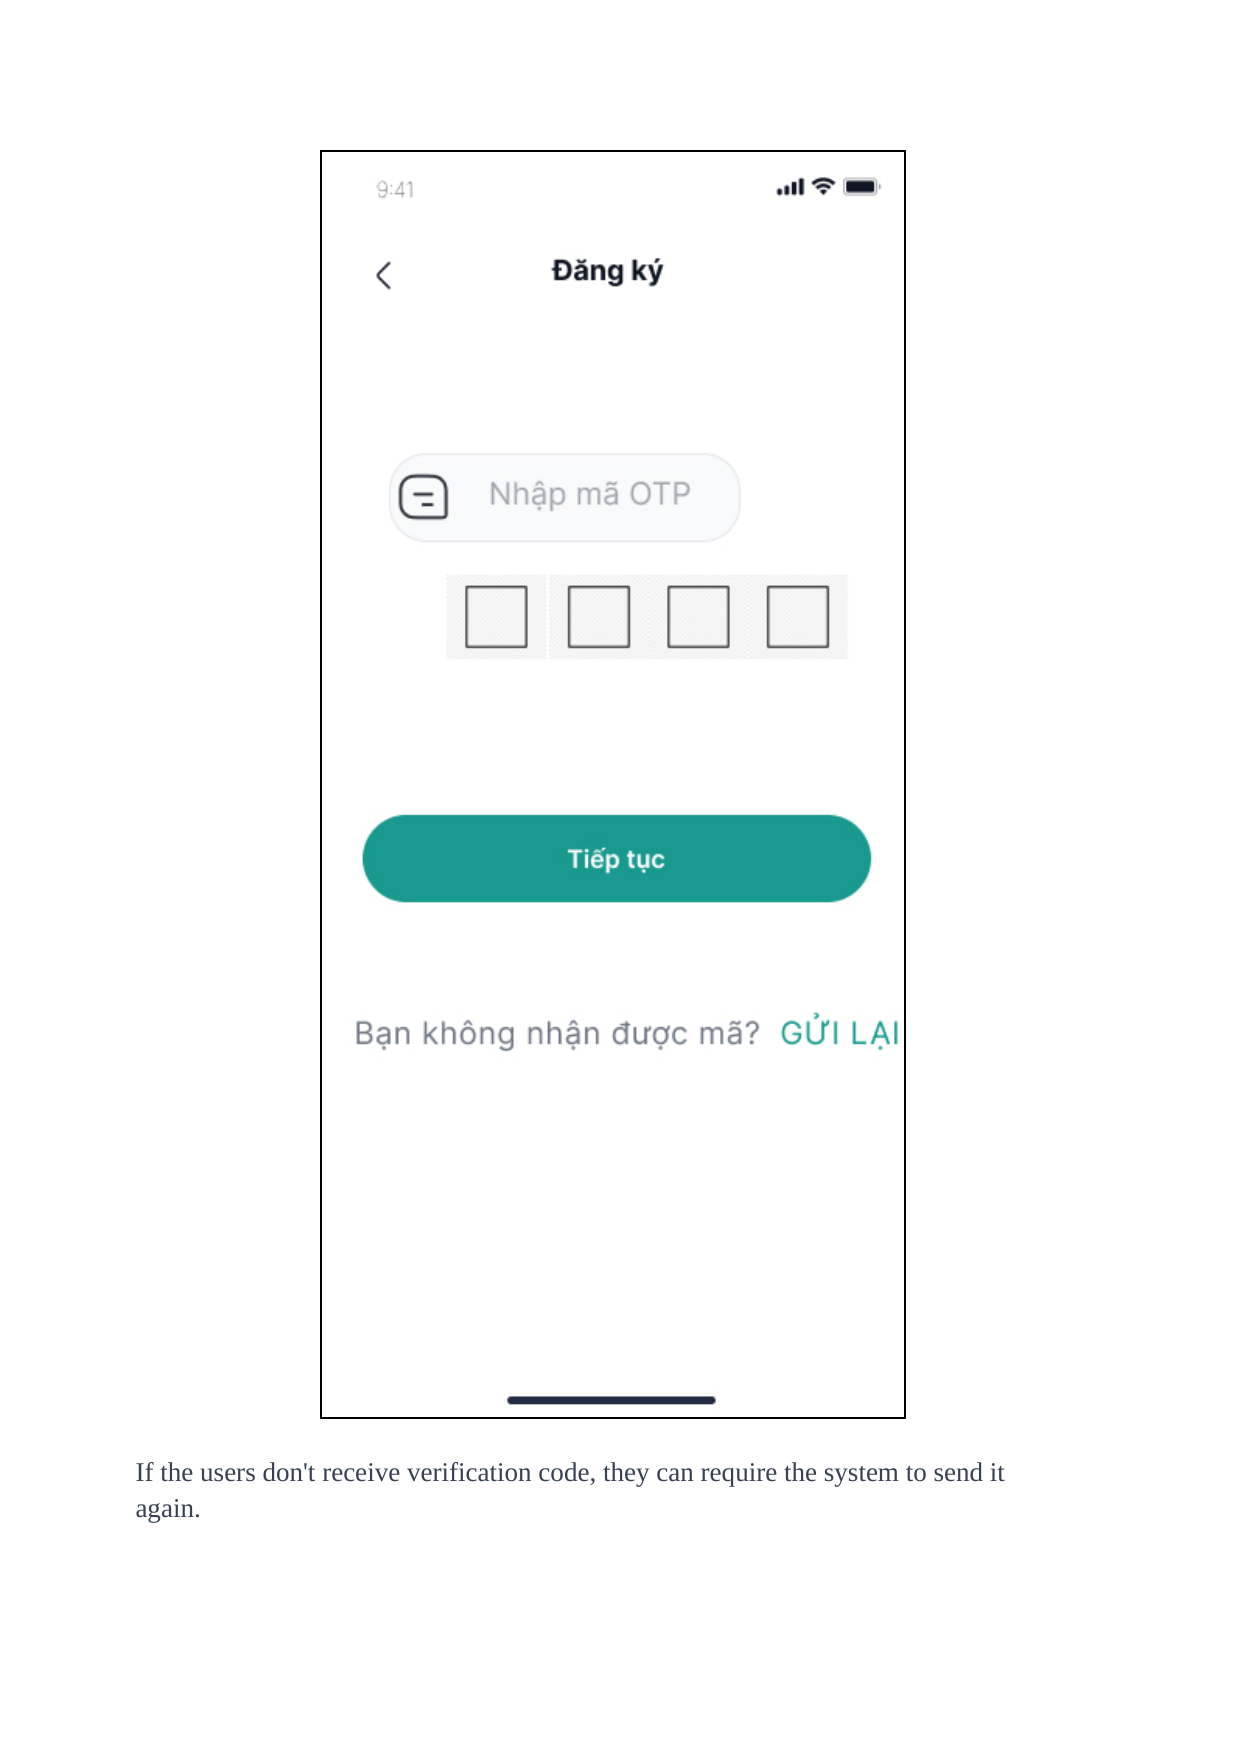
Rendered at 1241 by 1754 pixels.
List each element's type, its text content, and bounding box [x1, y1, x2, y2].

text again. [135, 1492, 1090, 1523]
picture [322, 152, 904, 1417]
text If the users don't receive verification code, they can require the system to send it [135, 1456, 1090, 1487]
